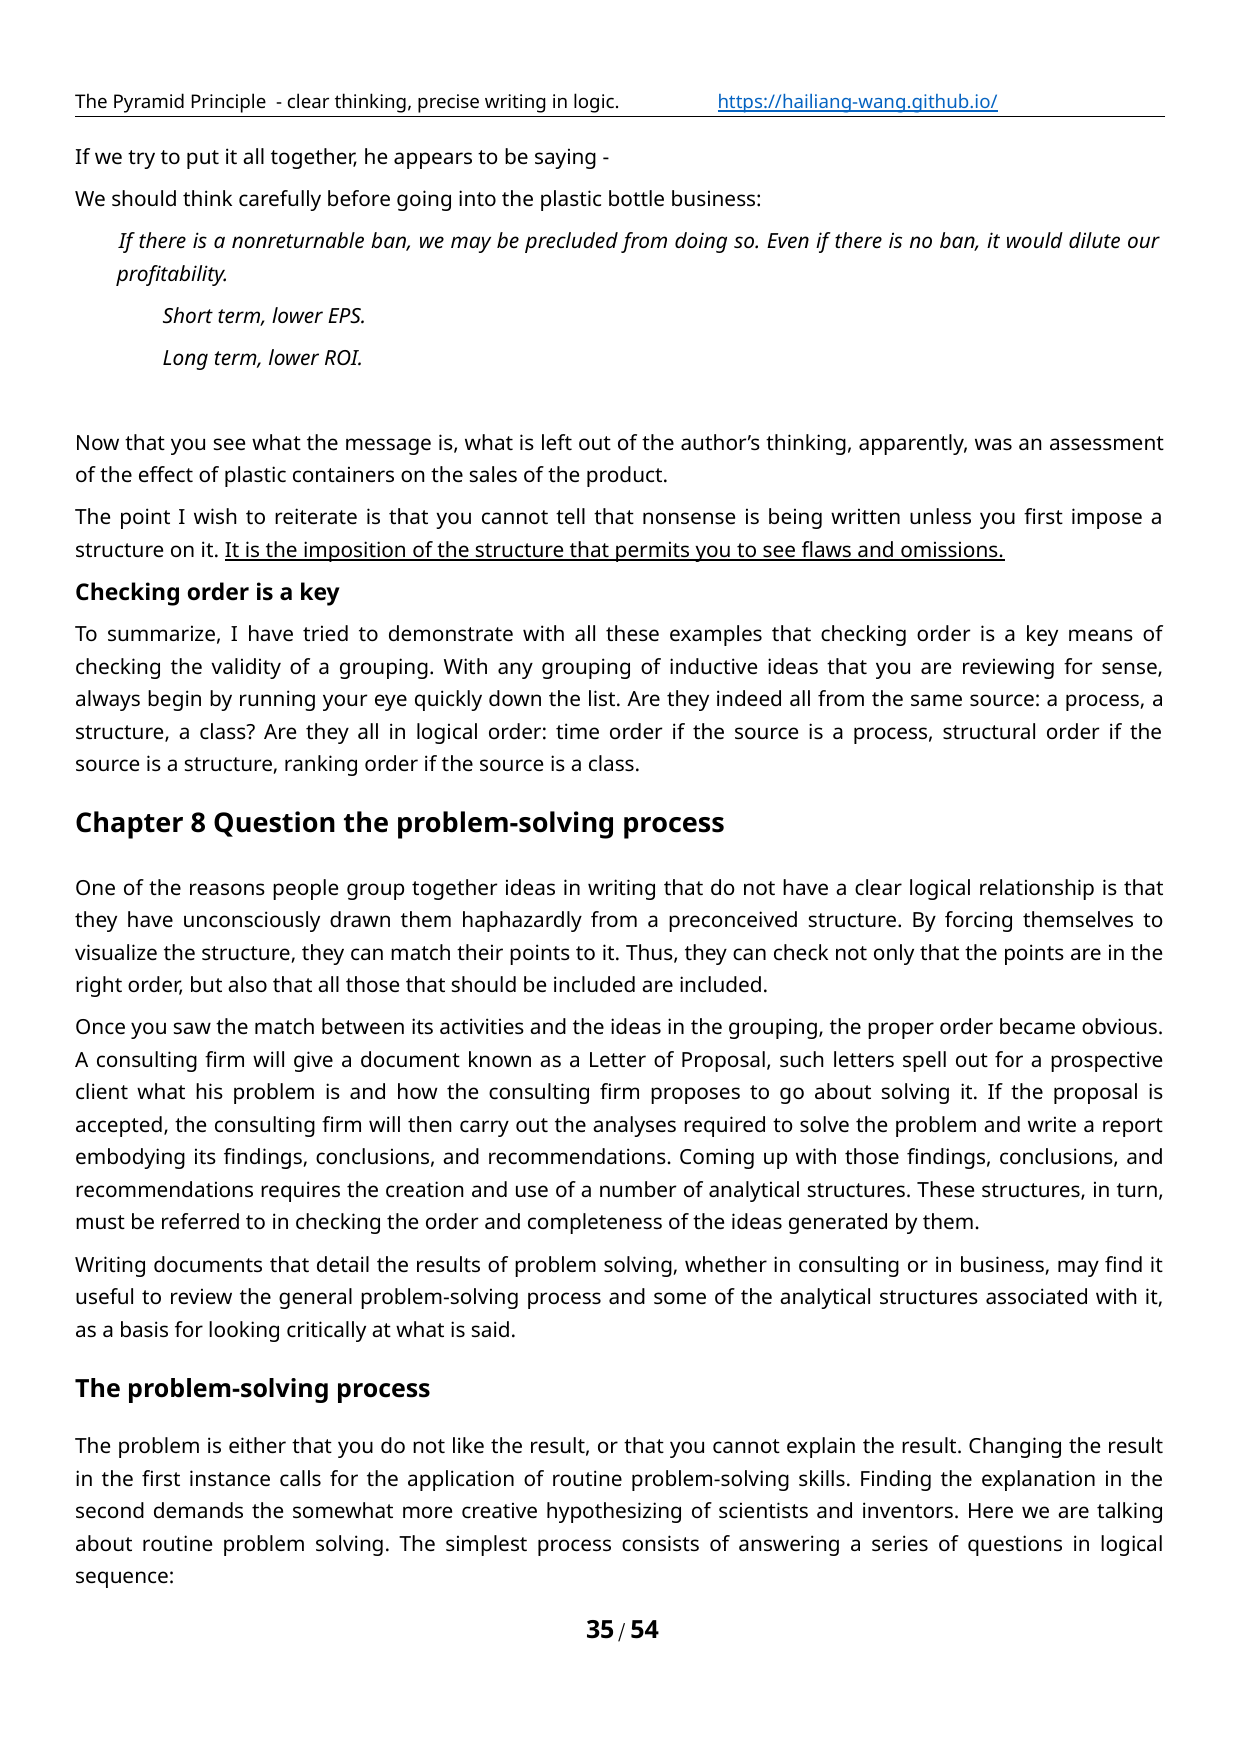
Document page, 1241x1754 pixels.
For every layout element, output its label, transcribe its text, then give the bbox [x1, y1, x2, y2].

text Once you saw the match between its activities and the ideas in the grouping, the proper order became obvious. A consulting firm will give a document known as a Letter of Proposal, such letters spell out for a prospective client what his problem is and how the consulting firm proposes to go about solving it. If the proposal is accepted, the consulting firm will then carry out the analyses required to solve the problem and write a report embodying its findings, conclusions, and recommendations. Coming up with those findings, conclusions, and recommendations requires the creation and use of a number of analytical structures. These structures, in turn, must be referred to in checking the order and completeness of the ideas generated by them. [75, 1011, 1165, 1238]
text If there is a nonreturnable ban, we may be precluded from doing so. Even if there is no ban, it would dilute our profitability. [117, 224, 1165, 289]
text Writing documents that detail the results of problem solving, whether in consulting or in business, may find it useful to review the general problem-solving process and some of the analytical structures associated with it, as a basis for looking critically at what is said. [75, 1248, 1165, 1345]
text Now that you see what the message is, what is left out of the author’s thinking, apparently, was an assessment of the effect of plastic containers on the sales of the product. [75, 426, 1165, 491]
text If we try to put it all together, he appears to be saying - [75, 140, 1165, 173]
text Short term, lower EPS. [137, 299, 1165, 332]
subtitle Checking order is a key [75, 575, 1165, 608]
text The point I wish to reiterate is that you cannot tell that nonsense is being written unless you first impose a structure on it. It is the imposition of the structure that permits you to see flaws and omissions. [75, 501, 1165, 566]
subtitle Chapter 8 Question the problem-solving process [75, 789, 1165, 854]
text We should think carefully before going into the plastic bottle business: [75, 182, 1165, 215]
text One of the reasons people group together ideas in writing that do not have a clear logical relationship is that they have unconsciously drawn them haphazardly from a preconceived structure. By forcing themselves to visualize the structure, they can match their points to it. Thus, they can check not only that the points are in the right order, but also that all those that should be included are included. [75, 871, 1165, 1001]
subtitle The problem-solving process [75, 1355, 1165, 1420]
text Long term, lower ROI. [137, 341, 1165, 374]
text The problem is either that you do not like the result, or that you cannot explain the result. Changing the result in the first instance calls for the application of routine problem-solving skills. Finding the explanation in the second demands the somewhat more creative hypothesizing of scientists and inventors. Here we are talking about routine problem solving. The simplest process consists of answering a series of questions in logical sequence: [75, 1429, 1165, 1592]
text To summarize, I have tried to demonstrate with all these examples that checking order is a key means of checking the validity of a grouping. With any grouping of inductive ideas that you are reviewing for sense, always begin by running your eye quickly down the list. Are they indeed all from the same source: a process, a structure, a class? Are they all in logical order: time order if the source is a process, structural order if the source is a structure, ranking order if the source is a class. [75, 617, 1165, 780]
